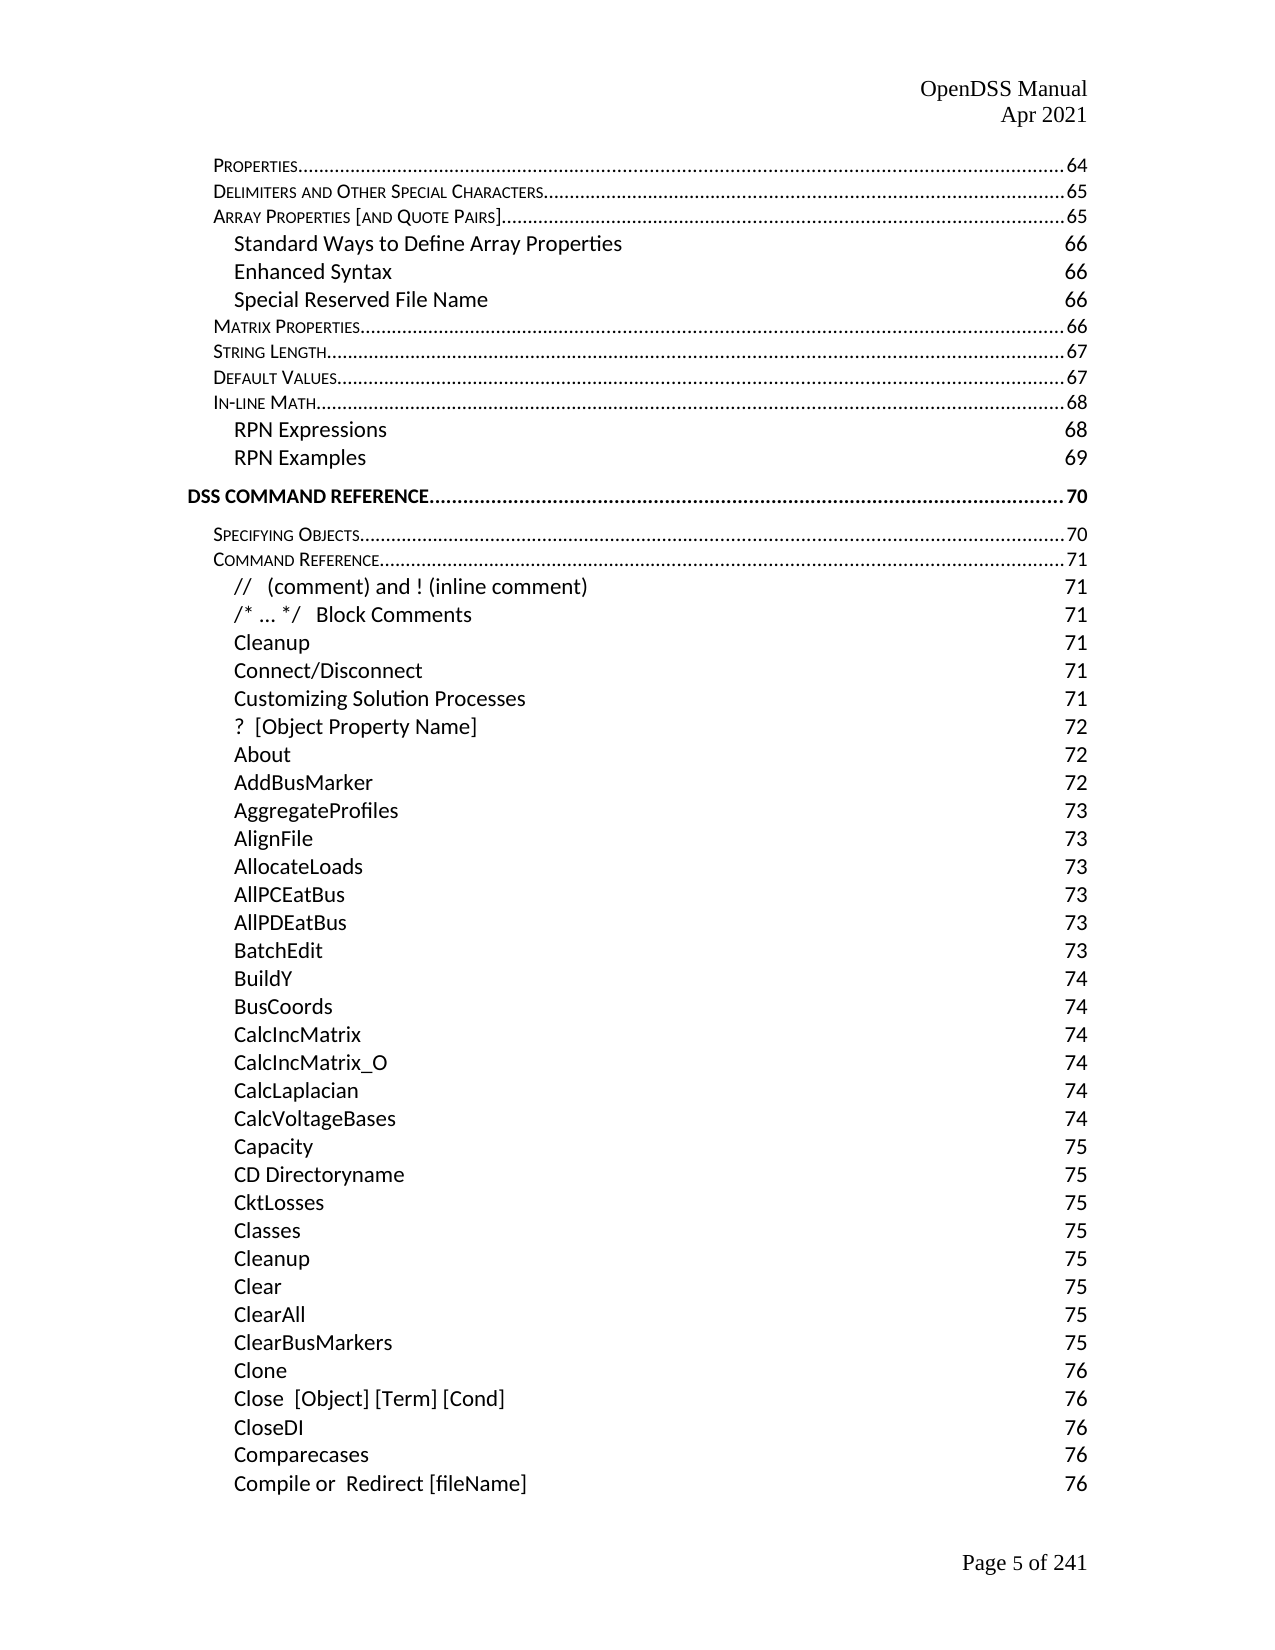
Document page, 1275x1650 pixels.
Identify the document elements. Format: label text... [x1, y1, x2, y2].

text ClearBusMarkers 75 [234, 1328, 1087, 1357]
text CalcIncMatrix 74 [234, 1020, 1087, 1048]
text Command Reference 71 [213, 547, 1087, 572]
text // (comment) and ! (inline comment) 71 [234, 572, 1087, 600]
text Capacity 75 [234, 1132, 1087, 1160]
text ClearAll 75 [234, 1301, 1087, 1328]
text Clear 75 [234, 1272, 1087, 1301]
text Classes 75 [234, 1216, 1087, 1244]
text About 72 [234, 740, 1087, 768]
text AddBusMarker 72 [234, 768, 1087, 796]
text CalcLaplacian 74 [234, 1076, 1087, 1104]
text CD Directoryname 75 [234, 1160, 1087, 1188]
text Compile or Redirect [fileName] 76 [234, 1469, 1087, 1497]
text Cleanup 71 [234, 628, 1087, 656]
text Clone 76 [234, 1357, 1087, 1384]
text CktLosses 75 [234, 1188, 1087, 1216]
text Cleanup 75 [234, 1244, 1087, 1272]
text Enhanced Syntax 66 [234, 257, 1087, 285]
text Properties 64 [213, 153, 1087, 178]
text /* … */ Block Comments 71 [234, 600, 1087, 628]
text AlignFile 73 [234, 824, 1087, 852]
text Default Values 67 [213, 364, 1087, 389]
text BusCoords 74 [234, 992, 1087, 1020]
text CalcIncMatrix_O 74 [234, 1048, 1087, 1076]
text AllPCEatBus 73 [234, 880, 1087, 908]
text Specifying Objects 70 [213, 521, 1087, 547]
text CloseDI 76 [234, 1413, 1087, 1441]
text Standard Ways to Define Array Properties 66 [234, 229, 1087, 257]
text In-line Math 68 [213, 389, 1087, 415]
text AllPDEatBus 73 [234, 908, 1087, 936]
text Delimiters and Other Special Characters 65 [213, 178, 1087, 203]
text String Length 67 [213, 338, 1087, 364]
text Matrix Properties 66 [213, 313, 1087, 338]
text Connect/Disconnect 71 [234, 656, 1087, 684]
text RPN Examples 69 [234, 443, 1087, 471]
text ? [Object Property Name] 72 [234, 712, 1087, 740]
text AggregateProfiles 73 [234, 796, 1087, 824]
text CalcVoltageBases 74 [234, 1104, 1087, 1132]
text Comparecases 76 [234, 1441, 1087, 1469]
text DSS Command Reference 70 [187, 483, 1087, 509]
text Special Reserved File Name 66 [234, 285, 1087, 313]
text BuildY 74 [234, 964, 1087, 992]
text AllocateLoads 73 [234, 852, 1087, 880]
text Array Properties [and Quote Pairs] 65 [213, 203, 1087, 229]
text BatchEdit 73 [234, 936, 1087, 964]
text RPN Expressions 68 [234, 415, 1087, 443]
text Close [Object] [Term] [Cond] 76 [234, 1384, 1087, 1413]
text Customizing Solution Processes 71 [234, 684, 1087, 712]
